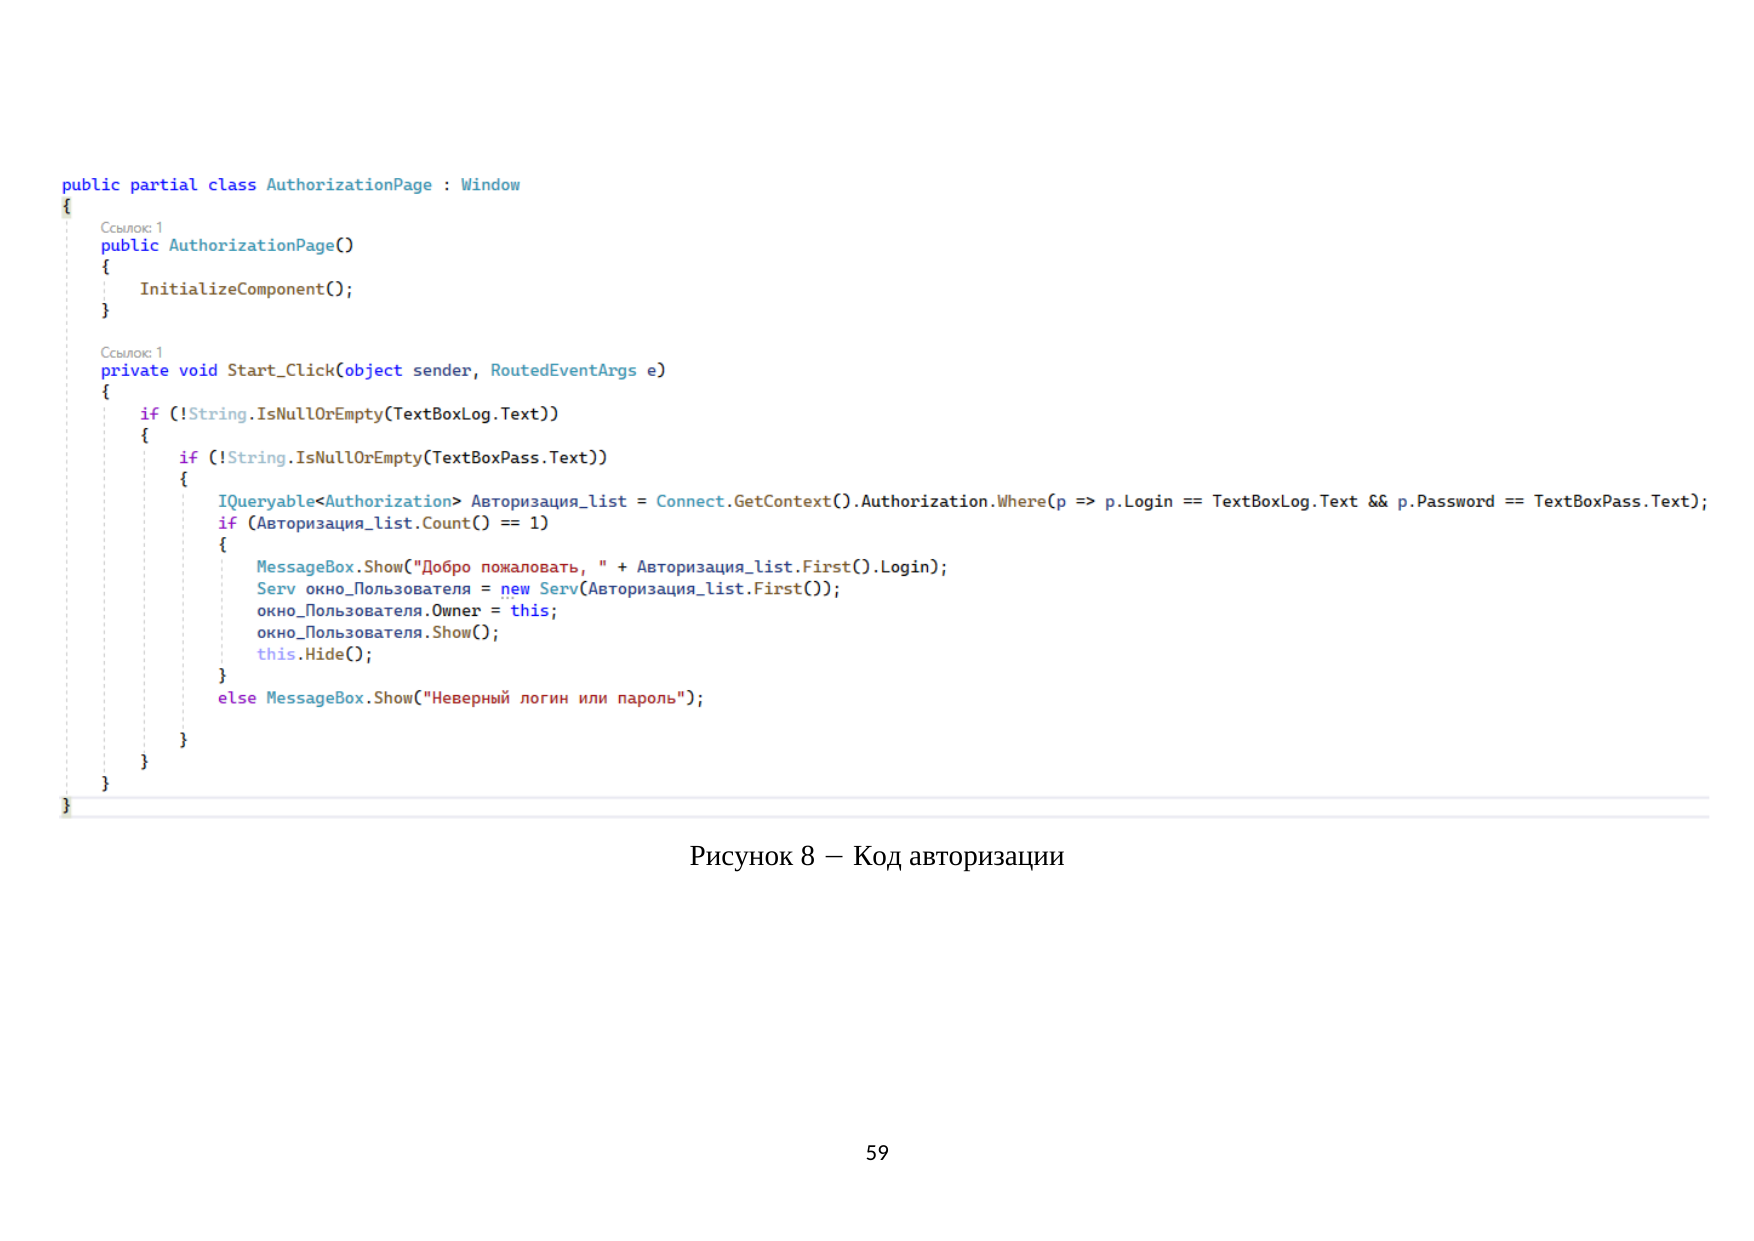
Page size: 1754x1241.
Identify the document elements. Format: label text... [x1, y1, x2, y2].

text Рисунок 8 Код авторизации [59, 838, 1695, 872]
picture [59, 177, 1710, 820]
